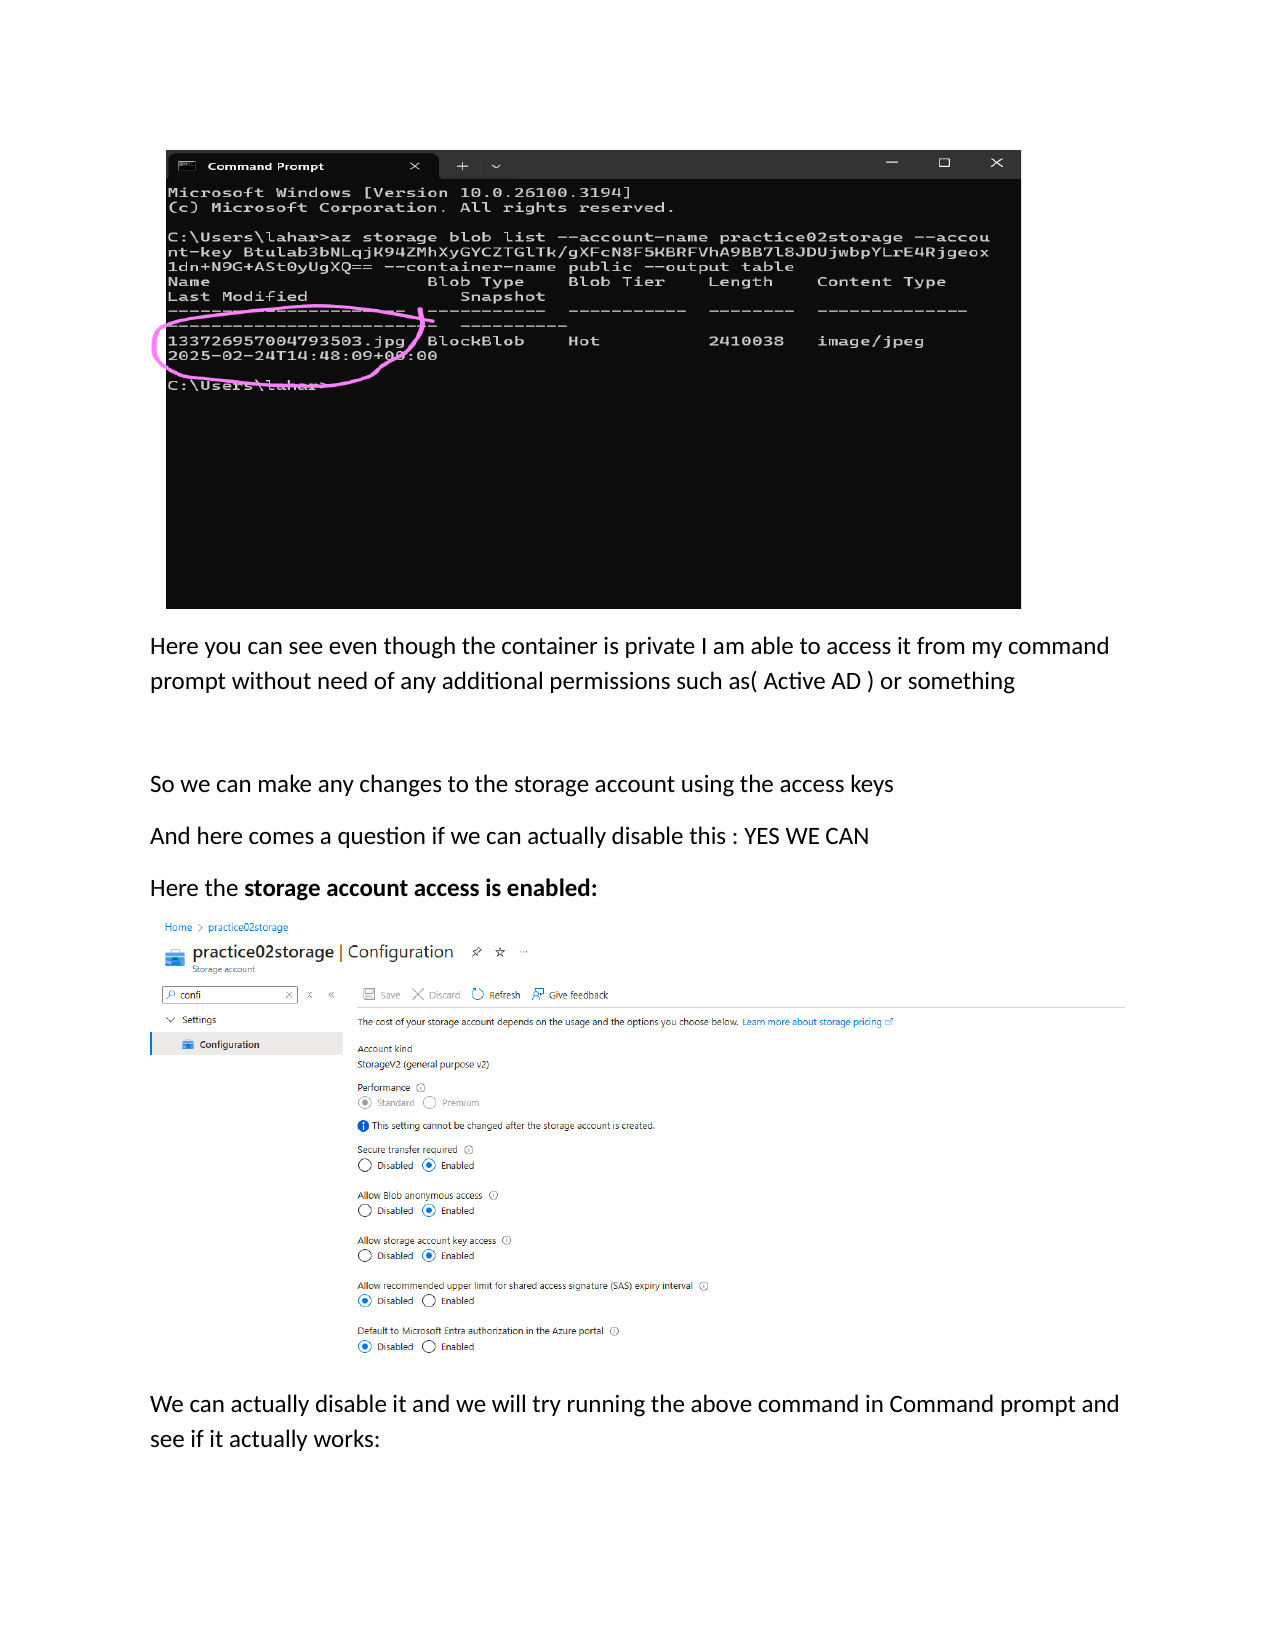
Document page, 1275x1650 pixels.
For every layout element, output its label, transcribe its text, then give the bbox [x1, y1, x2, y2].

text Here the storage account access is enabled: [150, 872, 1125, 902]
picture [150, 150, 1022, 609]
text So we can make any changes to the storage account using the access keys [150, 768, 1125, 799]
picture [150, 923, 1125, 1368]
text And here comes a question if we can actually disable this : YES WE CAN [150, 820, 1125, 851]
text Here you can see even though the container is private I am able to access it from my command prompt without need of any additional permissions such as( Active AD ) or something [150, 630, 1125, 696]
text We can actually disable it and we will try running the above command in Command prompt and see if it actually works: [150, 1388, 1125, 1454]
